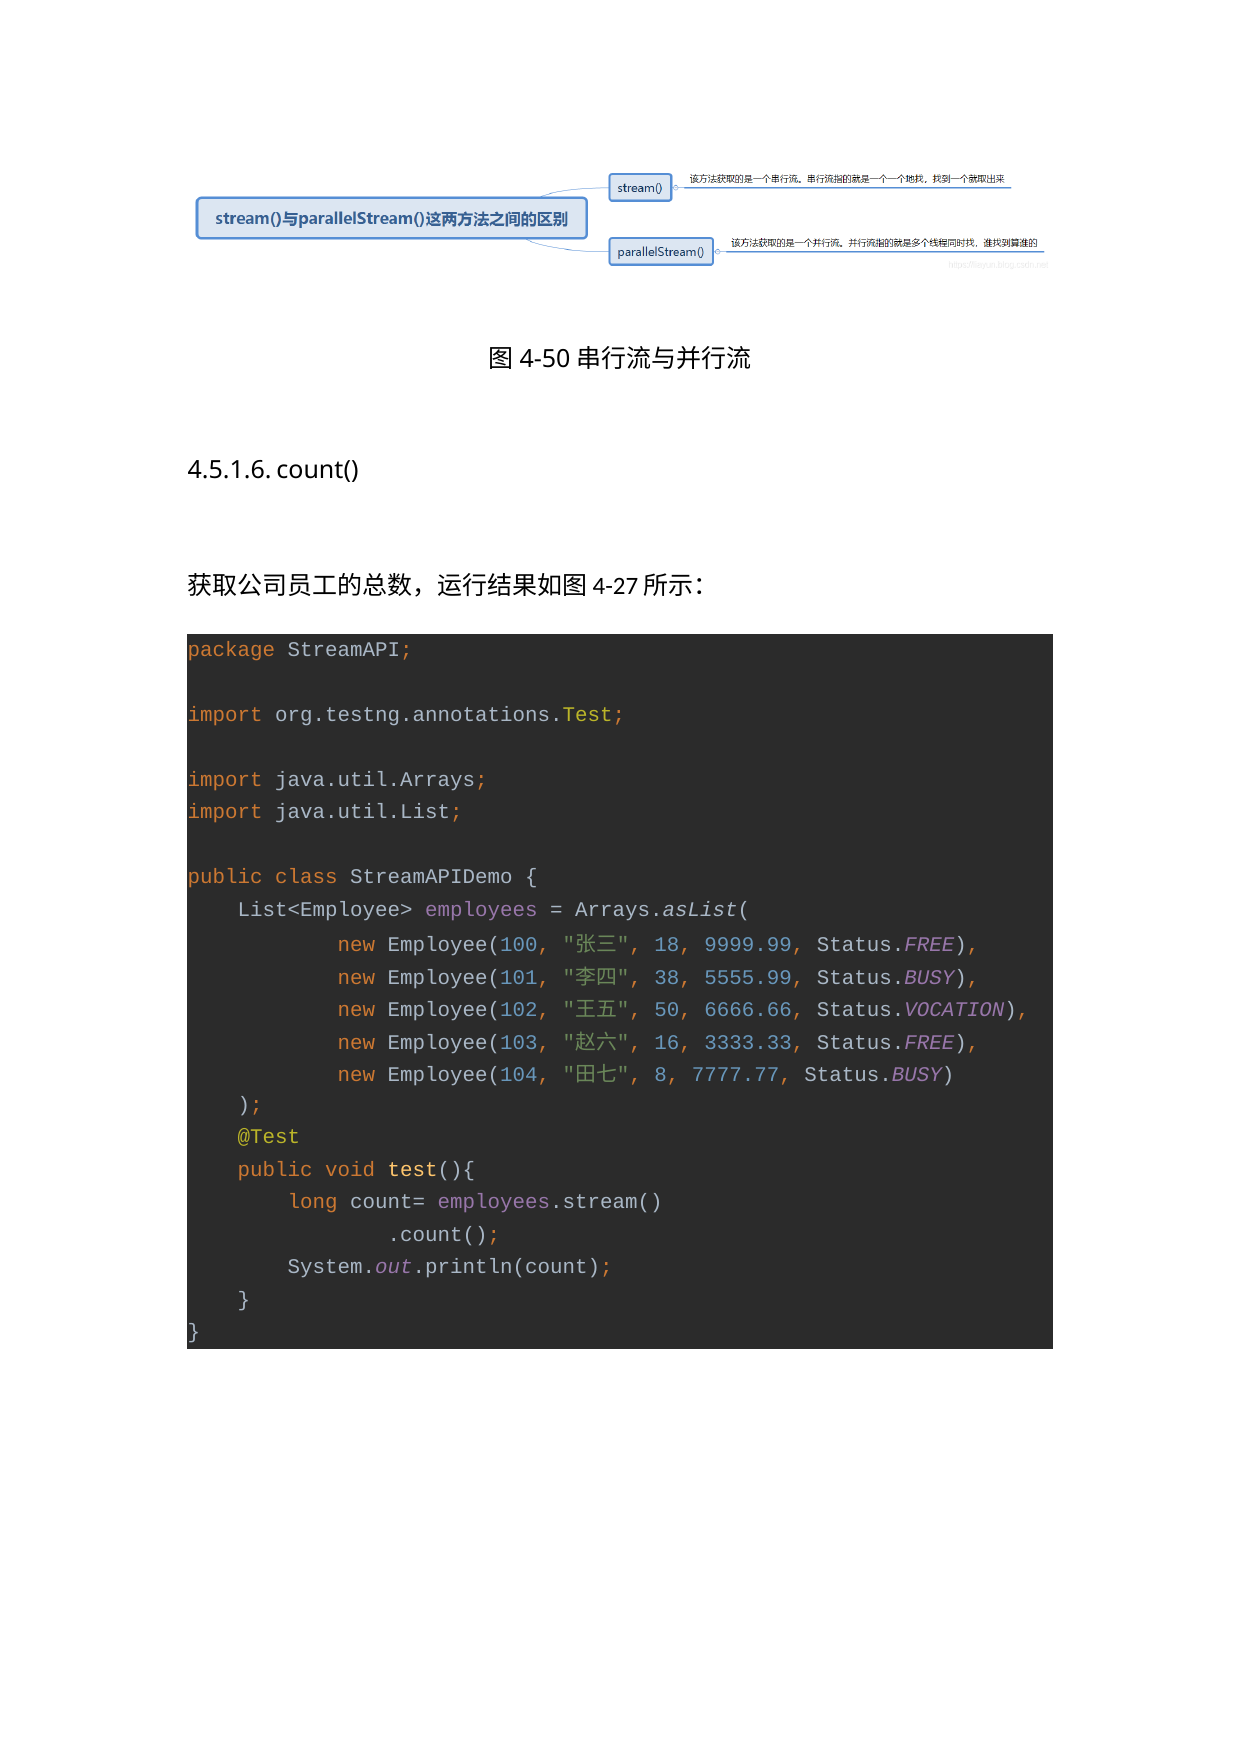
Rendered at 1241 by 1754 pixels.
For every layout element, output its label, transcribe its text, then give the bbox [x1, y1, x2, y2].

subtitle count() [187, 437, 1053, 502]
text package StreamAPI; import org.testng.annotations.Test; import java.util.Arrays; import java.util.List; public class StreamAPIDemo { List<Employee> employees = Arrays.asList( new Employee(100, "张三", 18, 9999.99, Status.FREE), new Employee(101, "李四", 38, 5555.99, Status.BUSY), new Employee(102, "王五", 50, 6666.66, Status.VOCATION), new Employee(103, "赵六", 16, 3333.33, Status.FREE), new Employee(104, "田七", 8, 7777.77, Status.BUSY) ); @Test public void test(){ long count= employees.stream() .count(); System.out.println(count); } } [187, 634, 1053, 1349]
text 获取公司员工的总数，运行结果如图4-27所示： [187, 551, 1053, 616]
picture [187, 162, 1053, 274]
